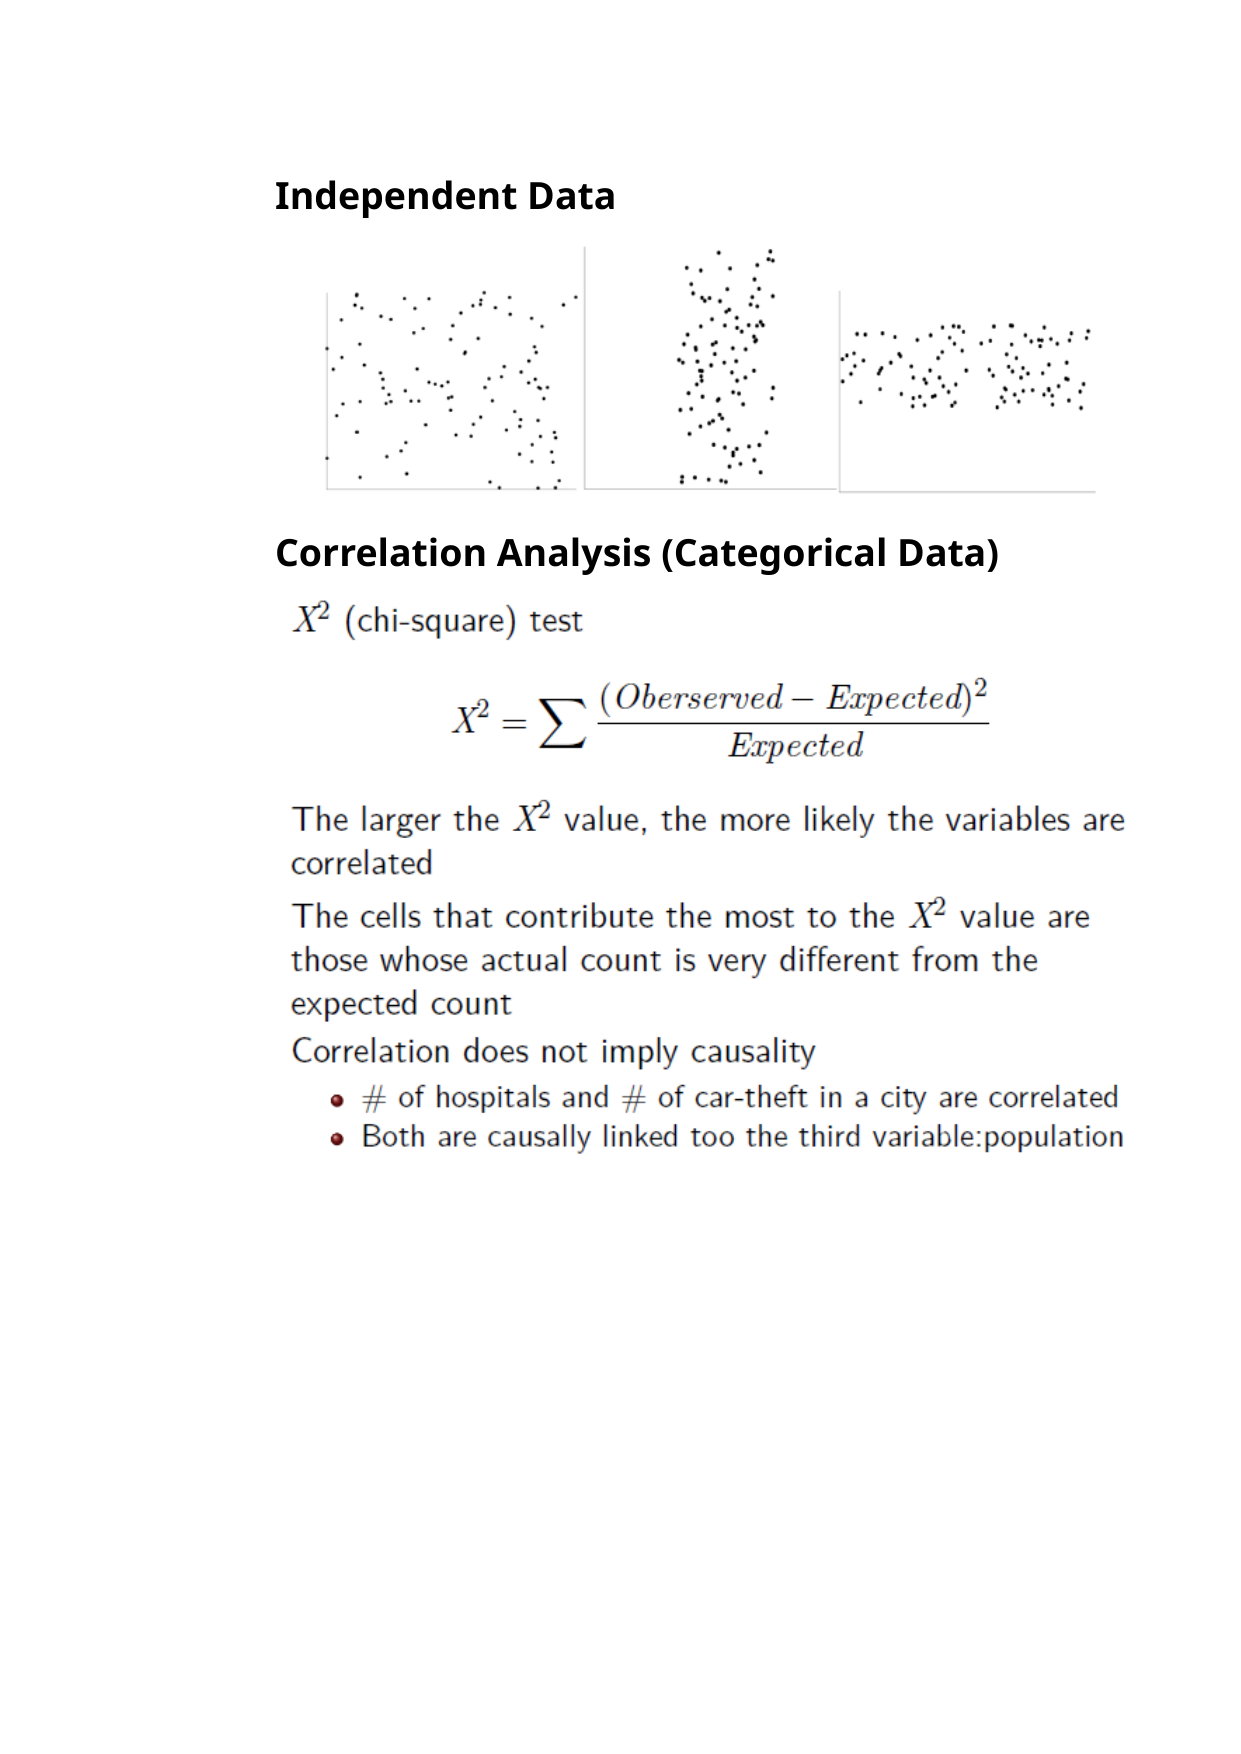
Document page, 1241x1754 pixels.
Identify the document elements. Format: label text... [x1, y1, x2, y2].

text Correlation Analysis (Categorical Data) [275, 519, 1053, 584]
text Independent Data [275, 162, 1053, 227]
picture [275, 227, 1141, 512]
picture [275, 584, 1141, 1165]
